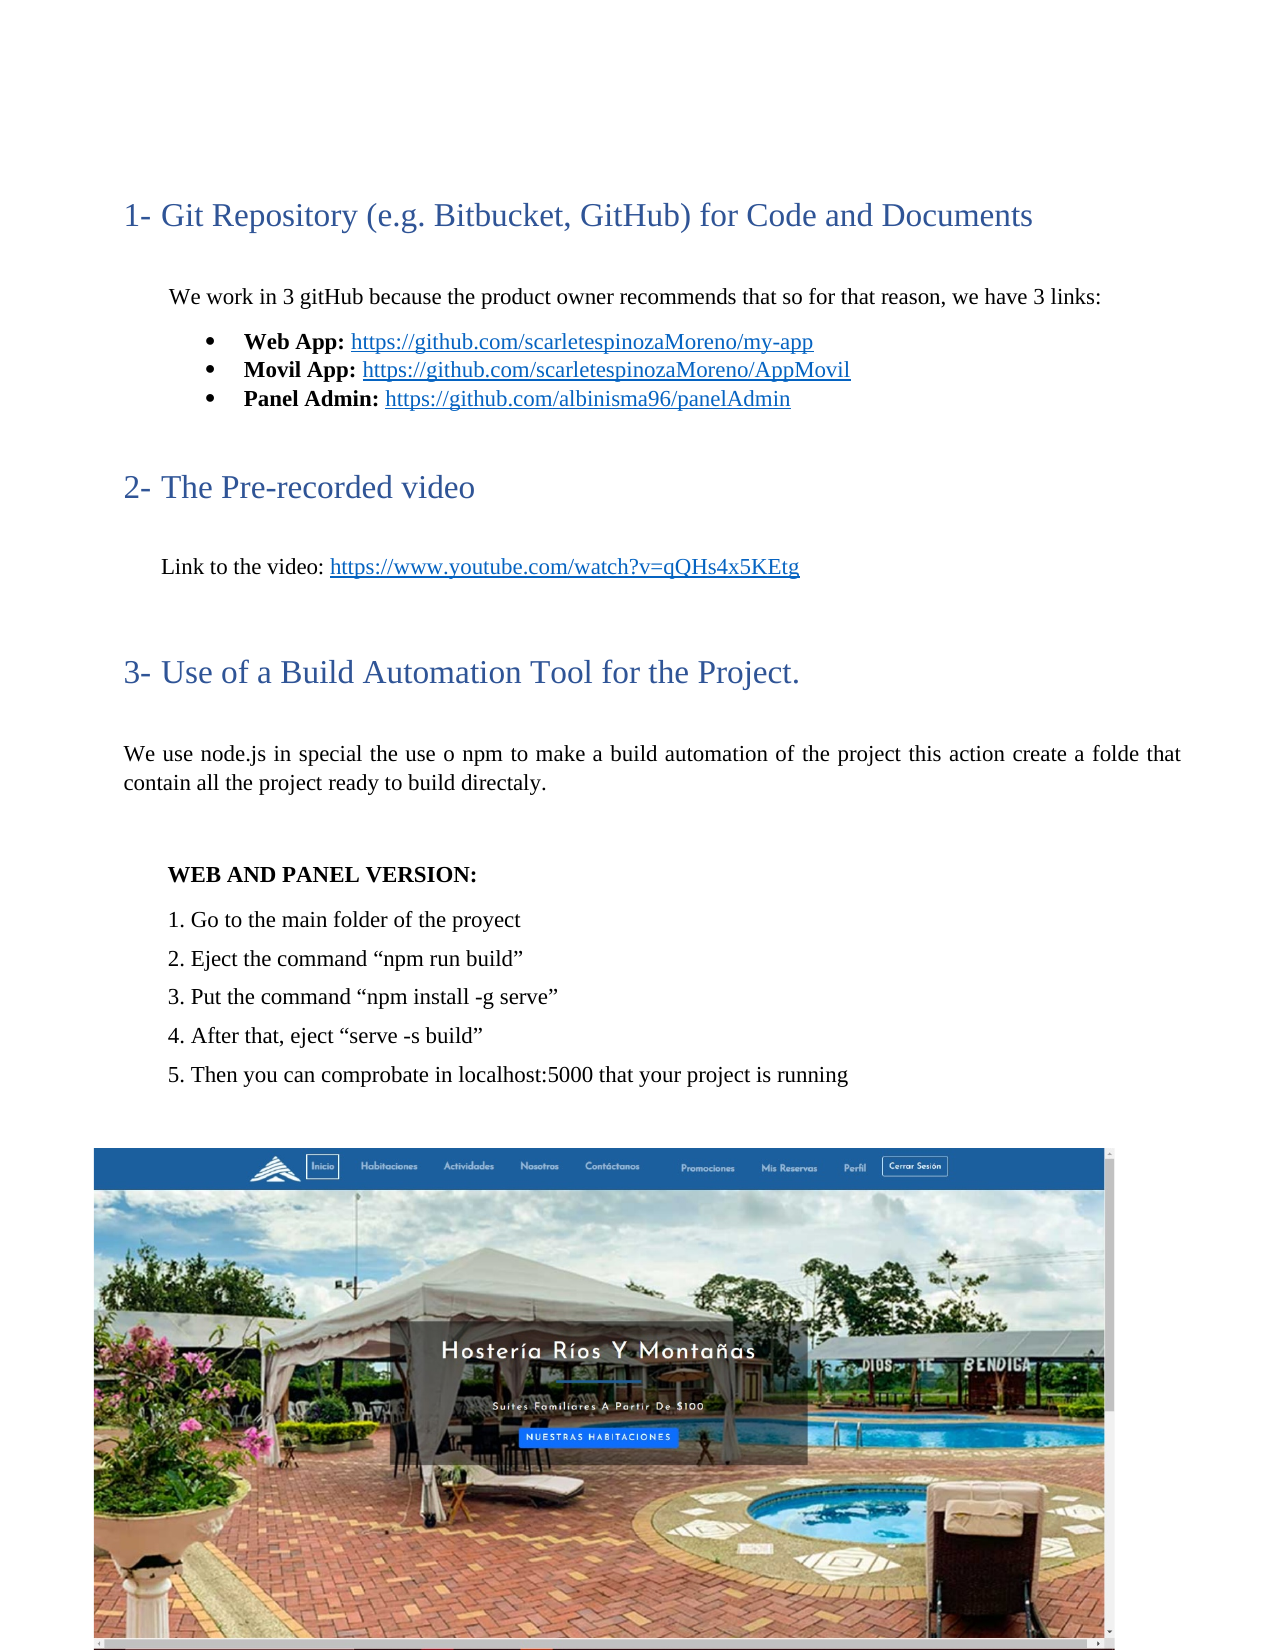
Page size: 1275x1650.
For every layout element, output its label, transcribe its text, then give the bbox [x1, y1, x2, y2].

subtitle Use of a Build Automation Tool for the Project. [123, 652, 1183, 690]
list Panel Admin: https://github.com/albinisma96/panelAdmin [206, 385, 1183, 411]
text We use node.js in special the use o npm to make a build automation of the project this action create a folde that contain all the project ready to build directaly. [123, 740, 1183, 795]
picture [93, 1148, 1115, 1649]
text We work in 3 gitHub because the product owner recommends that so for that reason, we have 3 links: [169, 283, 1183, 309]
list Web App: https://github.com/scarletespinozaMoreno/my-app [206, 328, 1183, 354]
text WEB AND PANEL VERSION: [167, 861, 1183, 887]
text 3. Put the command “npm install -g serve” [168, 983, 1183, 1010]
text 1. Go to the main folder of the proyect [168, 906, 1183, 932]
text 4. After that, eject “serve -s build” [168, 1022, 1183, 1049]
subtitle The Pre-recorded video [123, 467, 1183, 505]
text 5. Then you can comprobate in localhost:5000 that your project is running [168, 1061, 1183, 1087]
list Movil App: https://github.com/scarletespinozaMoreno/AppMovil [206, 357, 1183, 383]
subtitle Git Repository (e.g. Bitbucket, GitHub) for Code and Documents [123, 195, 1183, 233]
text Link to the video: https://www.youtube.com/watch?v=qQHs4x5KEtg [94, 553, 1183, 580]
text 2. Eject the command “npm run build” [168, 944, 1183, 971]
